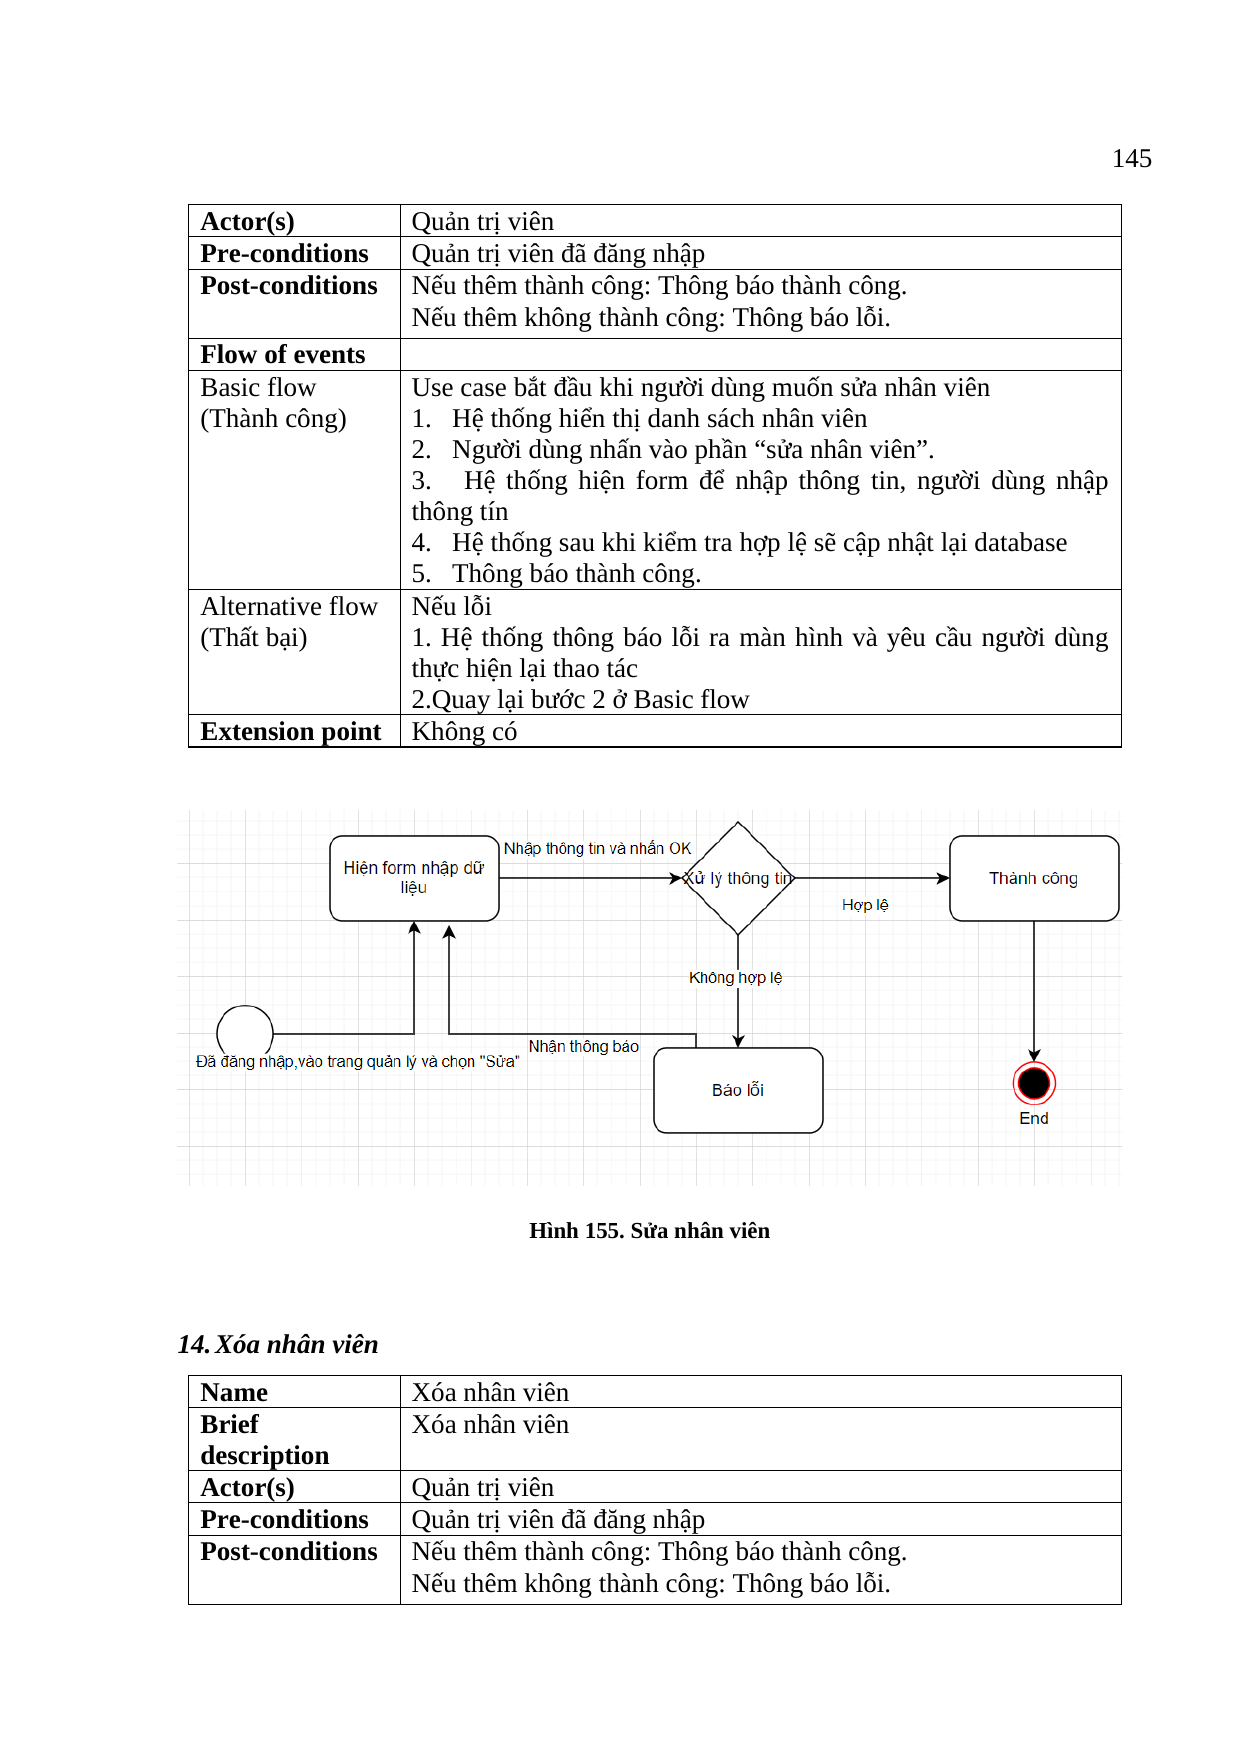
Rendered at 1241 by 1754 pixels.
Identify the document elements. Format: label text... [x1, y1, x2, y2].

table_cell [401, 339, 1121, 369]
table_cell Quản trị viên đã đăng nhập [401, 1503, 1121, 1534]
table_cell Extension point [189, 715, 400, 746]
table_cell Nếu lỗi 1. Hệ thống thông báo lỗi ra màn hình và yêu cầu người dùng thực hiện lại thao tác 2.Quay lại bước 2 ở Basic flow [401, 590, 1121, 714]
table_cell Không có [401, 715, 1121, 746]
table_cell Pre-conditions [189, 237, 400, 268]
table_cell Post-conditions [189, 270, 400, 337]
table_cell Flow of events [189, 339, 400, 369]
table_header Name [189, 1376, 400, 1407]
subtitle Xóa nhân viên [177, 1328, 1122, 1359]
table_cell Use case bắt đầu khi người dùng muốn sửa nhân viên 1. Hệ thống hiển thị danh sách nhân viên 2. Người dùng nhấn vào phần “sửa nhân viên”. 3. Hệ thống hiện form để nhập thông tin, người dùng nhập thông tín 4. Hệ thống sau khi kiểm tra hợp lệ sẽ cập nhật lại database 5. Thông báo thành công. [401, 371, 1121, 589]
table_cell Alternative flow (Thất bại) [189, 590, 400, 714]
table_cell Quản trị viên [401, 1471, 1121, 1502]
table_cell Nếu thêm thành công: Thông báo thành công. Nếu thêm không thành công: Thông báo lỗi. [401, 270, 1121, 337]
table_cell Brief description [189, 1408, 400, 1470]
text Hình 155. Sửa nhân viên [177, 1217, 1122, 1244]
table_header Xóa nhân viên [401, 1376, 1121, 1407]
table_cell Pre-conditions [189, 1503, 400, 1534]
table_cell Post-conditions [189, 1536, 400, 1603]
table_cell Basic flow (Thành công) [189, 371, 400, 589]
table_cell Quản trị viên [401, 205, 1121, 236]
picture [177, 810, 1123, 1186]
table_cell Nếu thêm thành công: Thông báo thành công. Nếu thêm không thành công: Thông báo lỗi. [401, 1536, 1121, 1603]
table_cell Quản trị viên đã đăng nhập [401, 237, 1121, 268]
table_cell Actor(s) [189, 1471, 400, 1502]
table_cell Xóa nhân viên [401, 1408, 1121, 1470]
table_cell Actor(s) [189, 205, 400, 236]
